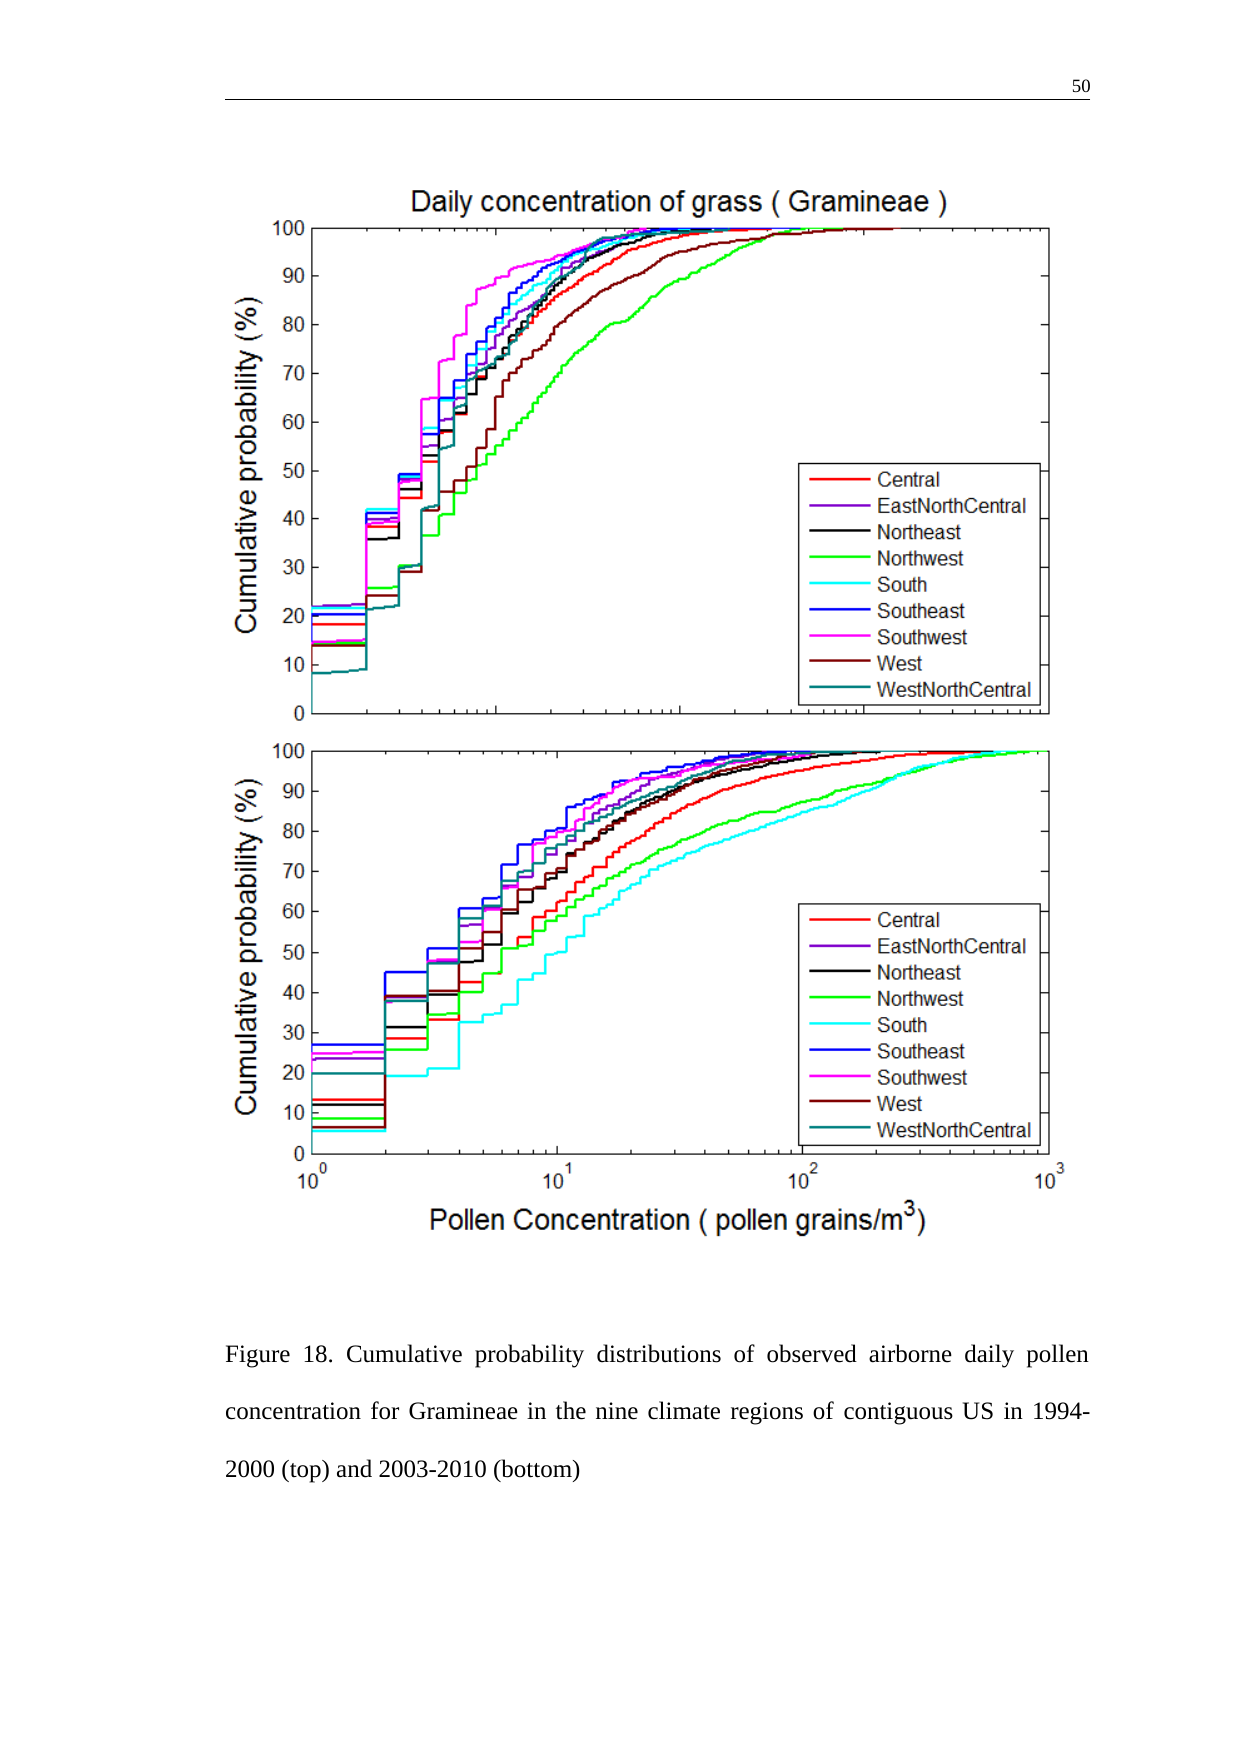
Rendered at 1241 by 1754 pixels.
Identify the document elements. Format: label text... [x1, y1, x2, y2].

text Figure 18. Cumulative probability distributions of observed airborne daily pollen concentration for Gramineae in the nine climate regions of contiguous US in 1994-2000 (top) and 2003-2010 (bottom) [225, 1339, 1090, 1482]
picture [225, 150, 1065, 1310]
